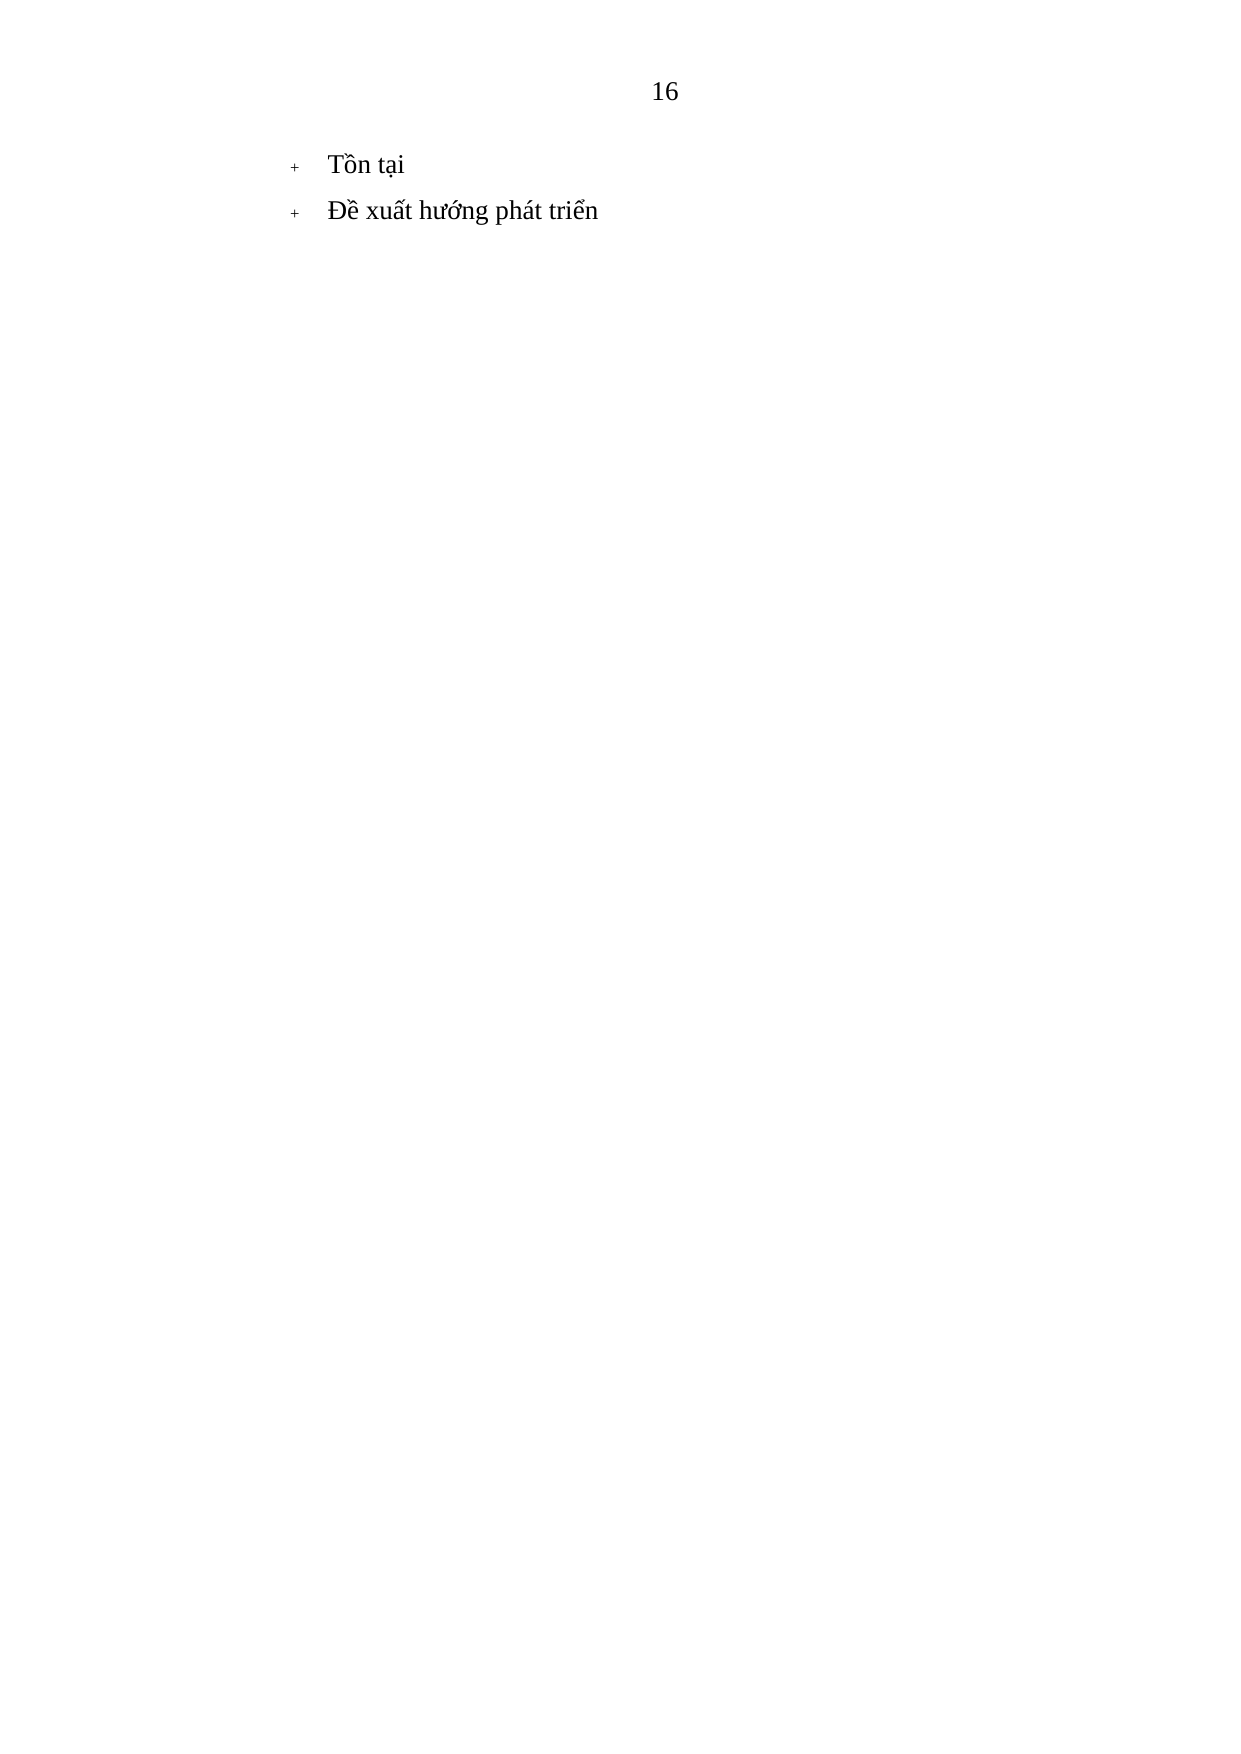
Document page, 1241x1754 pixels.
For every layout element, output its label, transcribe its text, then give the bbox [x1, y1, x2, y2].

list Tồn tại [290, 148, 1122, 179]
list Đề xuất hướng phát triển [290, 194, 1122, 226]
